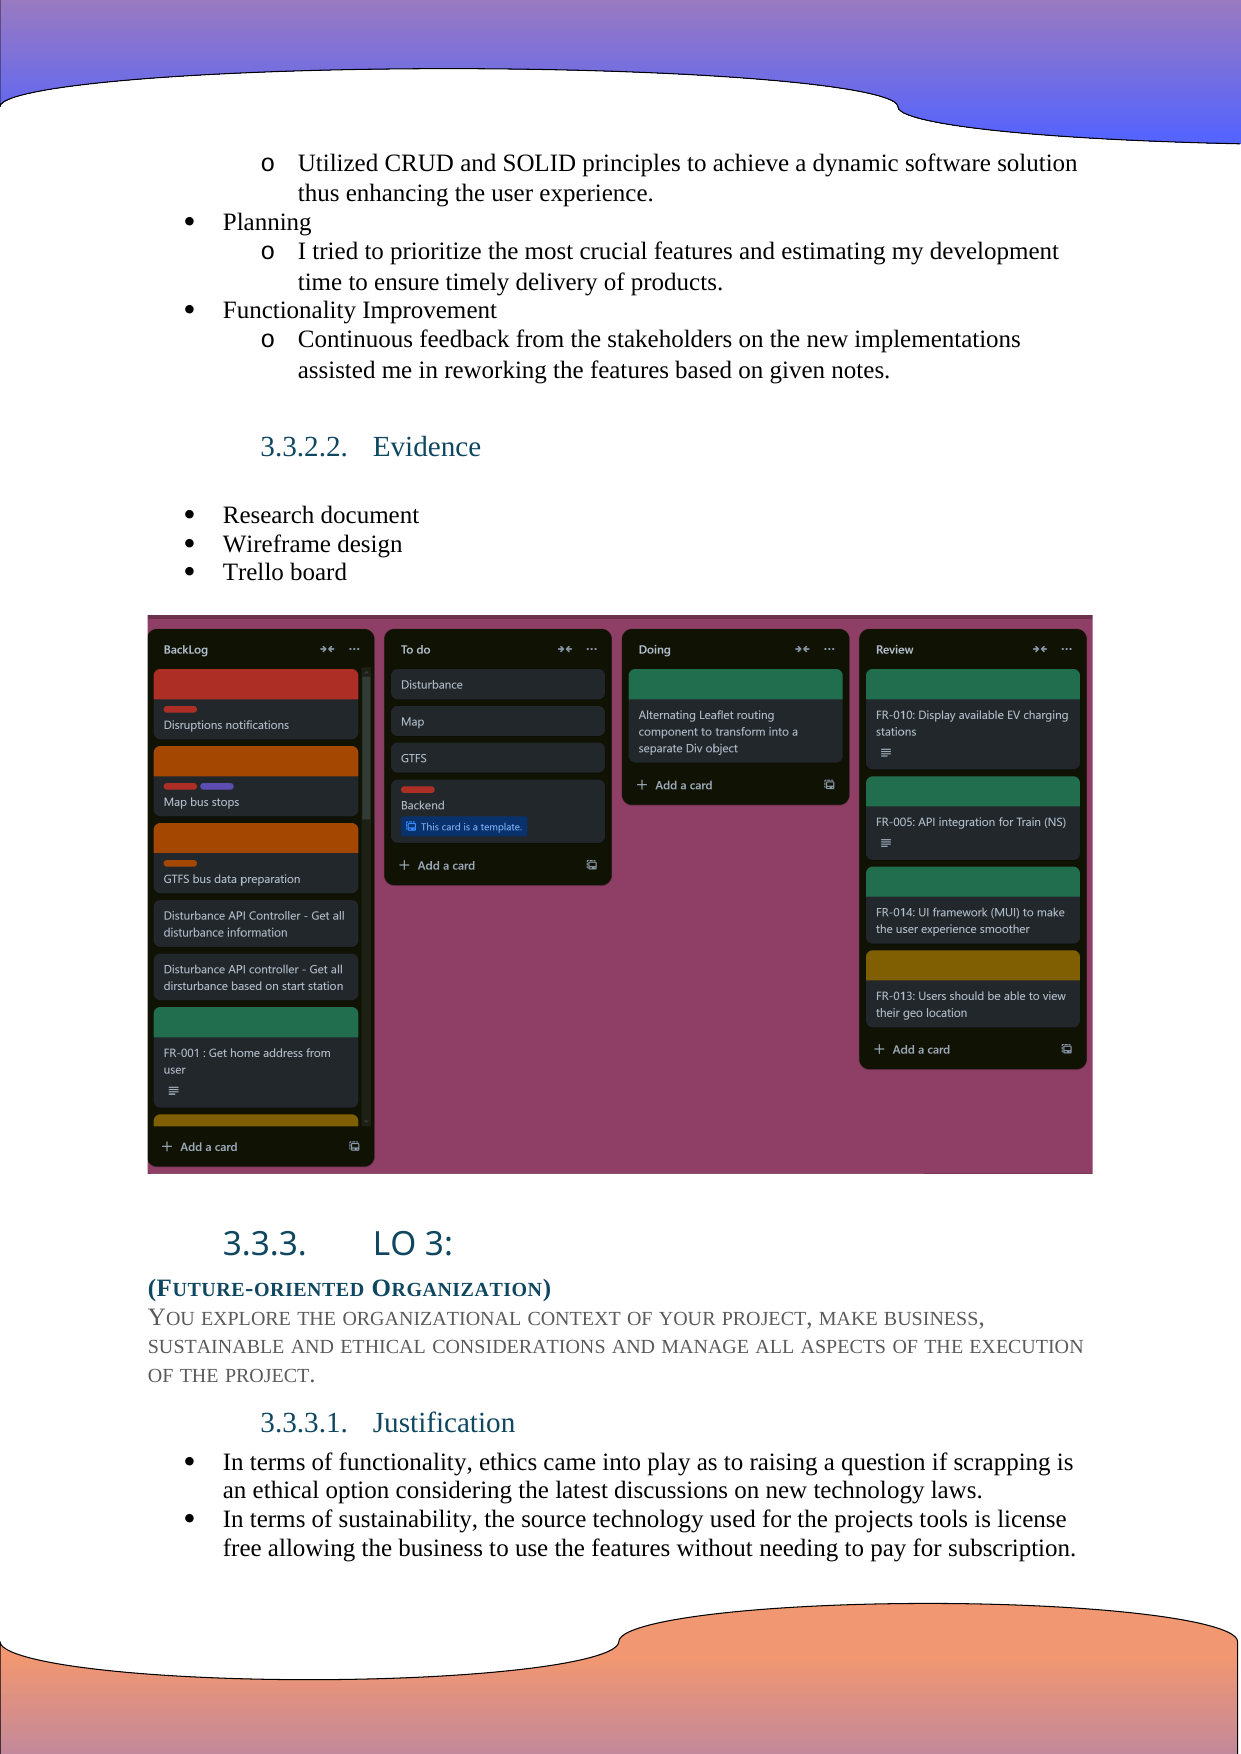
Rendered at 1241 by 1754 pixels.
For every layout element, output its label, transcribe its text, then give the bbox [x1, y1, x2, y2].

list Wireframe design [185, 529, 1092, 557]
subtitle Evidence [260, 429, 1092, 463]
list Trello board [185, 557, 1092, 586]
list Planning [185, 207, 1092, 236]
list Utilized CRUD and SOLID principles to achieve a dynamic software solution thus enhancing the user experience. [260, 148, 1092, 207]
list Research document [185, 500, 1092, 529]
picture [147, 615, 1093, 1174]
list In terms of sustainability, the source technology used for the projects tools is license free allowing the business to use the features without needing to pay for subscription. [185, 1504, 1092, 1562]
list I tried to prioritize the most crucial features and estimating my development time to ensure timely delivery of products. [260, 236, 1092, 296]
subtitle Justification [260, 1405, 1092, 1438]
text You explore the organizational context of your project, make business, sustainable and ethical considerations and manage all aspects of the execution of the project. [148, 1302, 1092, 1388]
text (Future-oriented Organization) [148, 1273, 1092, 1302]
list In terms of functionality, ethics came into play as to raising a question if scrapping is an ethical option considering the latest discussions on new technology laws. [185, 1447, 1092, 1504]
list Functionality Improvement [185, 296, 1092, 324]
subtitle LO 3: [223, 1219, 1092, 1265]
list Continuous feedback from the stakeholders on the new implementations assisted me in reworking the features based on given notes. [260, 324, 1092, 384]
